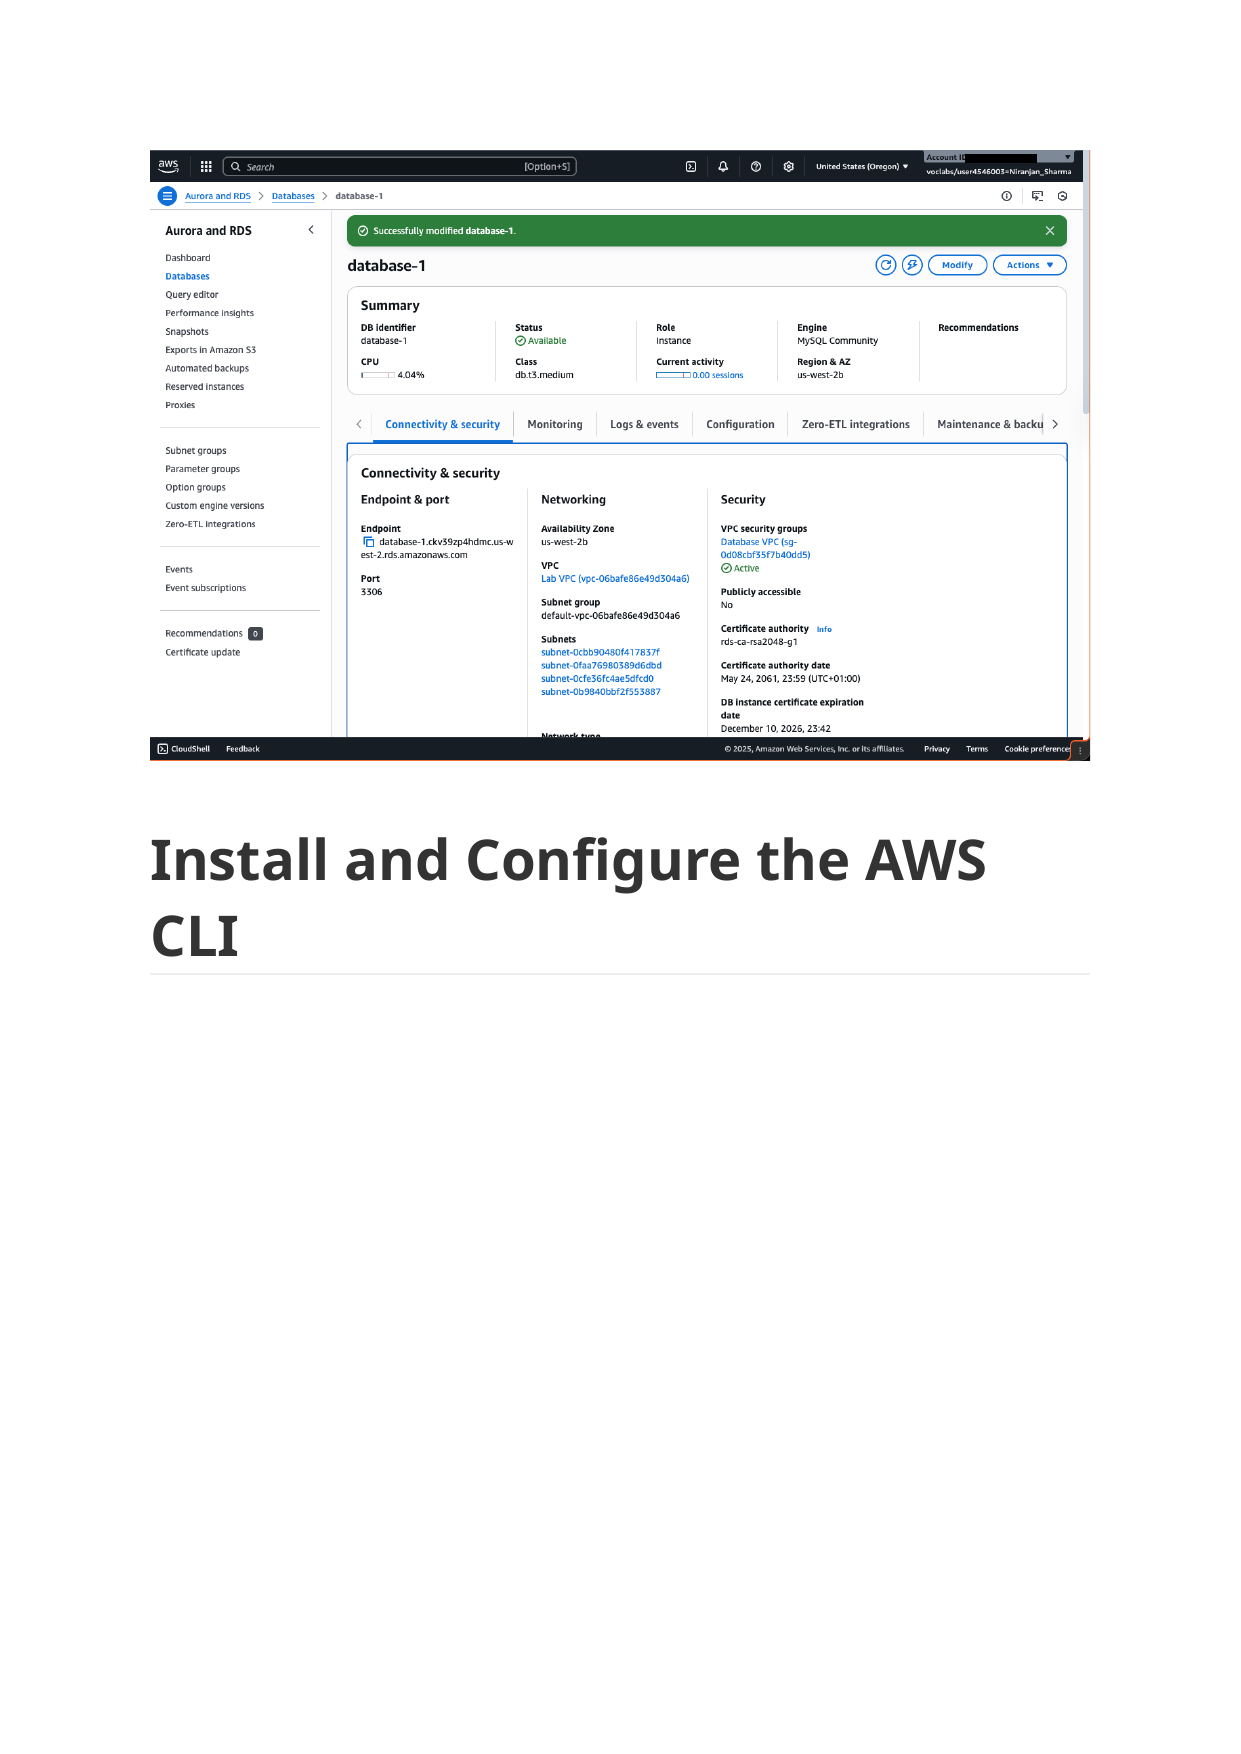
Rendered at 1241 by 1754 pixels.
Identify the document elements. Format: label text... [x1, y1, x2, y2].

text Install and Configure the AWS CLI [150, 820, 1090, 973]
picture [150, 150, 1091, 761]
